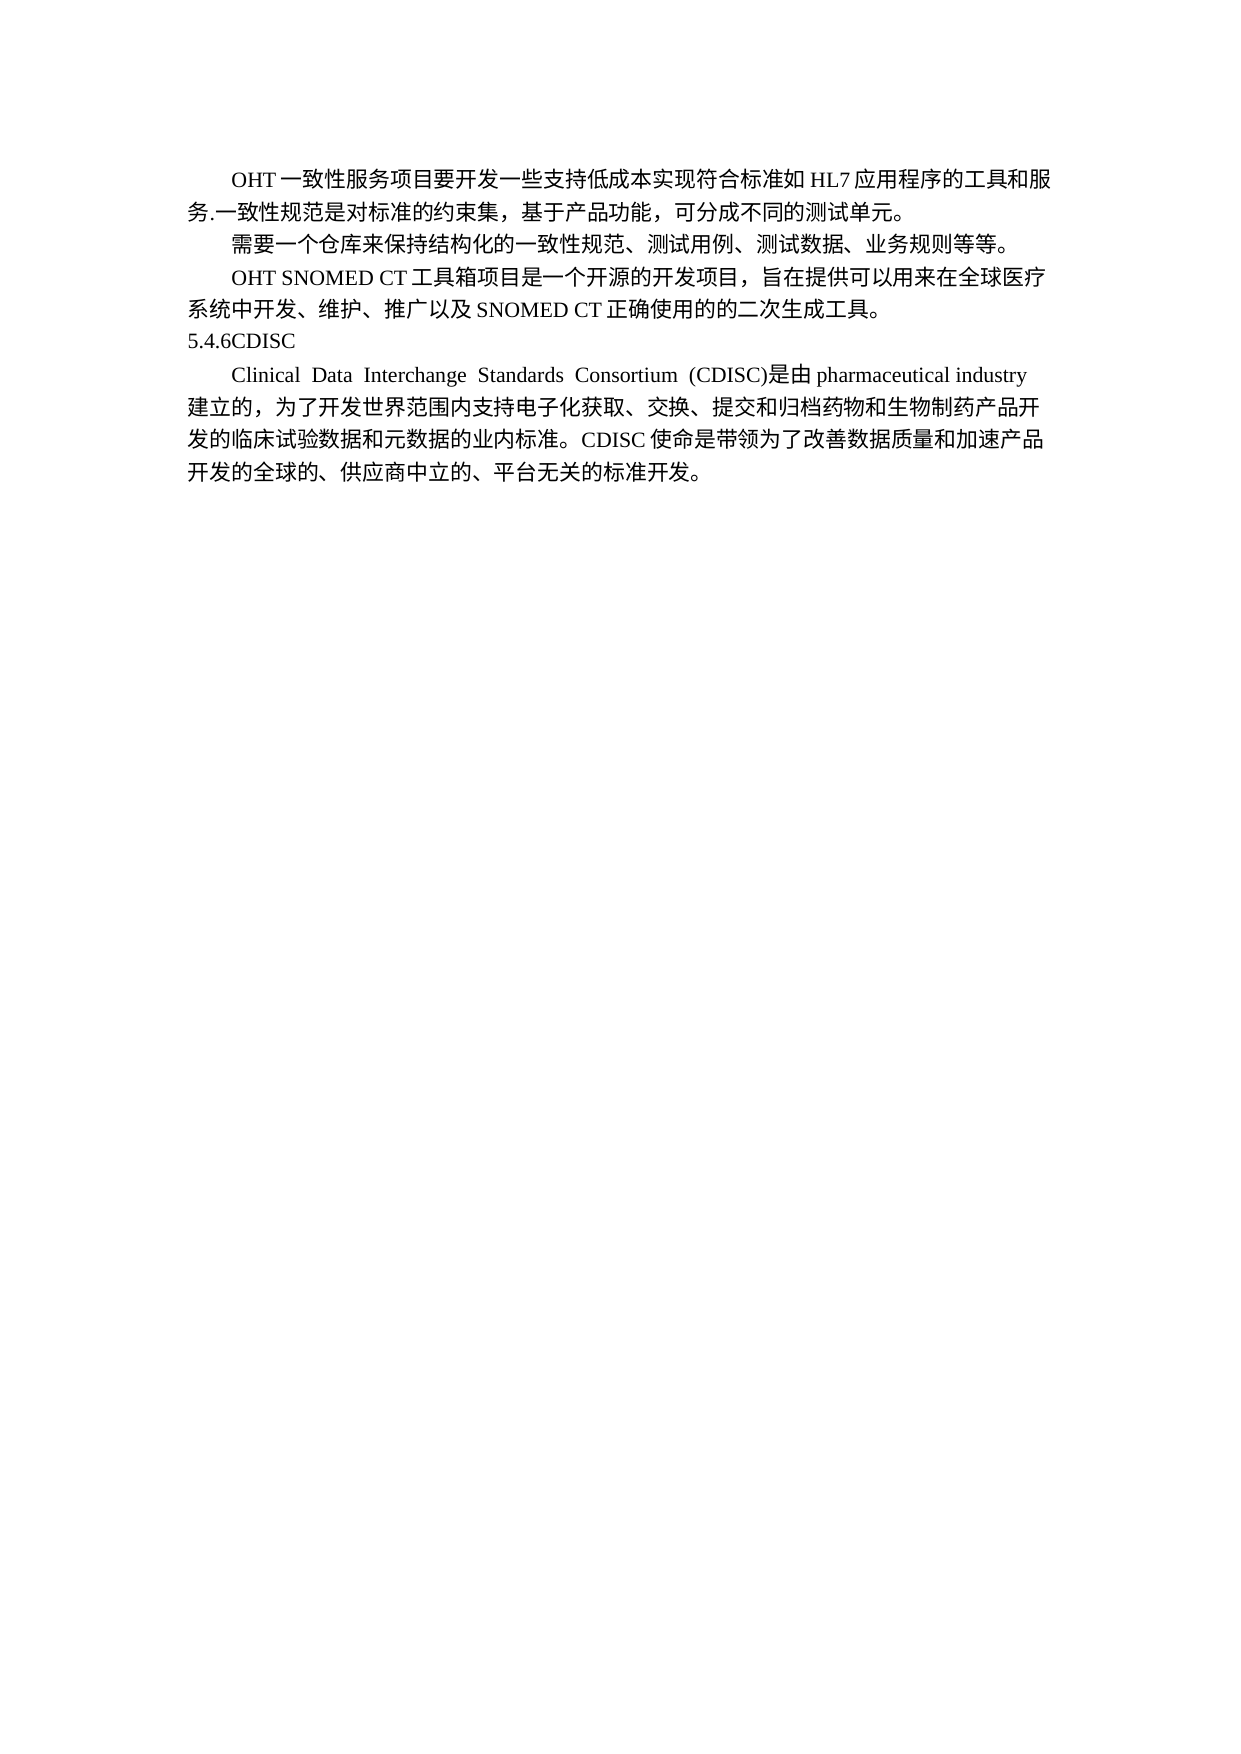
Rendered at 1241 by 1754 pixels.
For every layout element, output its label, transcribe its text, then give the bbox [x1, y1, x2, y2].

text Clinical Data Interchange Standards Consortium (CDISC)是由pharmaceutical industry建立的，为了开发世界范围内支持电子化获取、交换、提交和归档药物和生物制药产品开发的临床试验数据和元数据的业内标准。CDISC使命是带领为了改善数据质量和加速产品开发的全球的、供应商中立的、平台无关的标准开发。 [187, 357, 1053, 487]
text 5.4.6CDISC [187, 324, 1053, 357]
text OHT一致性服务项目要开发一些支持低成本实现符合标准如HL7应用程序的工具和服务.一致性规范是对标准的约束集，基于产品功能，可分成不同的测试单元。 [187, 162, 1053, 227]
text 需要一个仓库来保持结构化的一致性规范、测试用例、测试数据、业务规则等等。 OHT SNOMED CT工具箱项目是一个开源的开发项目，旨在提供可以用来在全球医疗系统中开发、维护、推广以及SNOMED CT正确使用的的二次生成工具。 [187, 227, 1053, 324]
